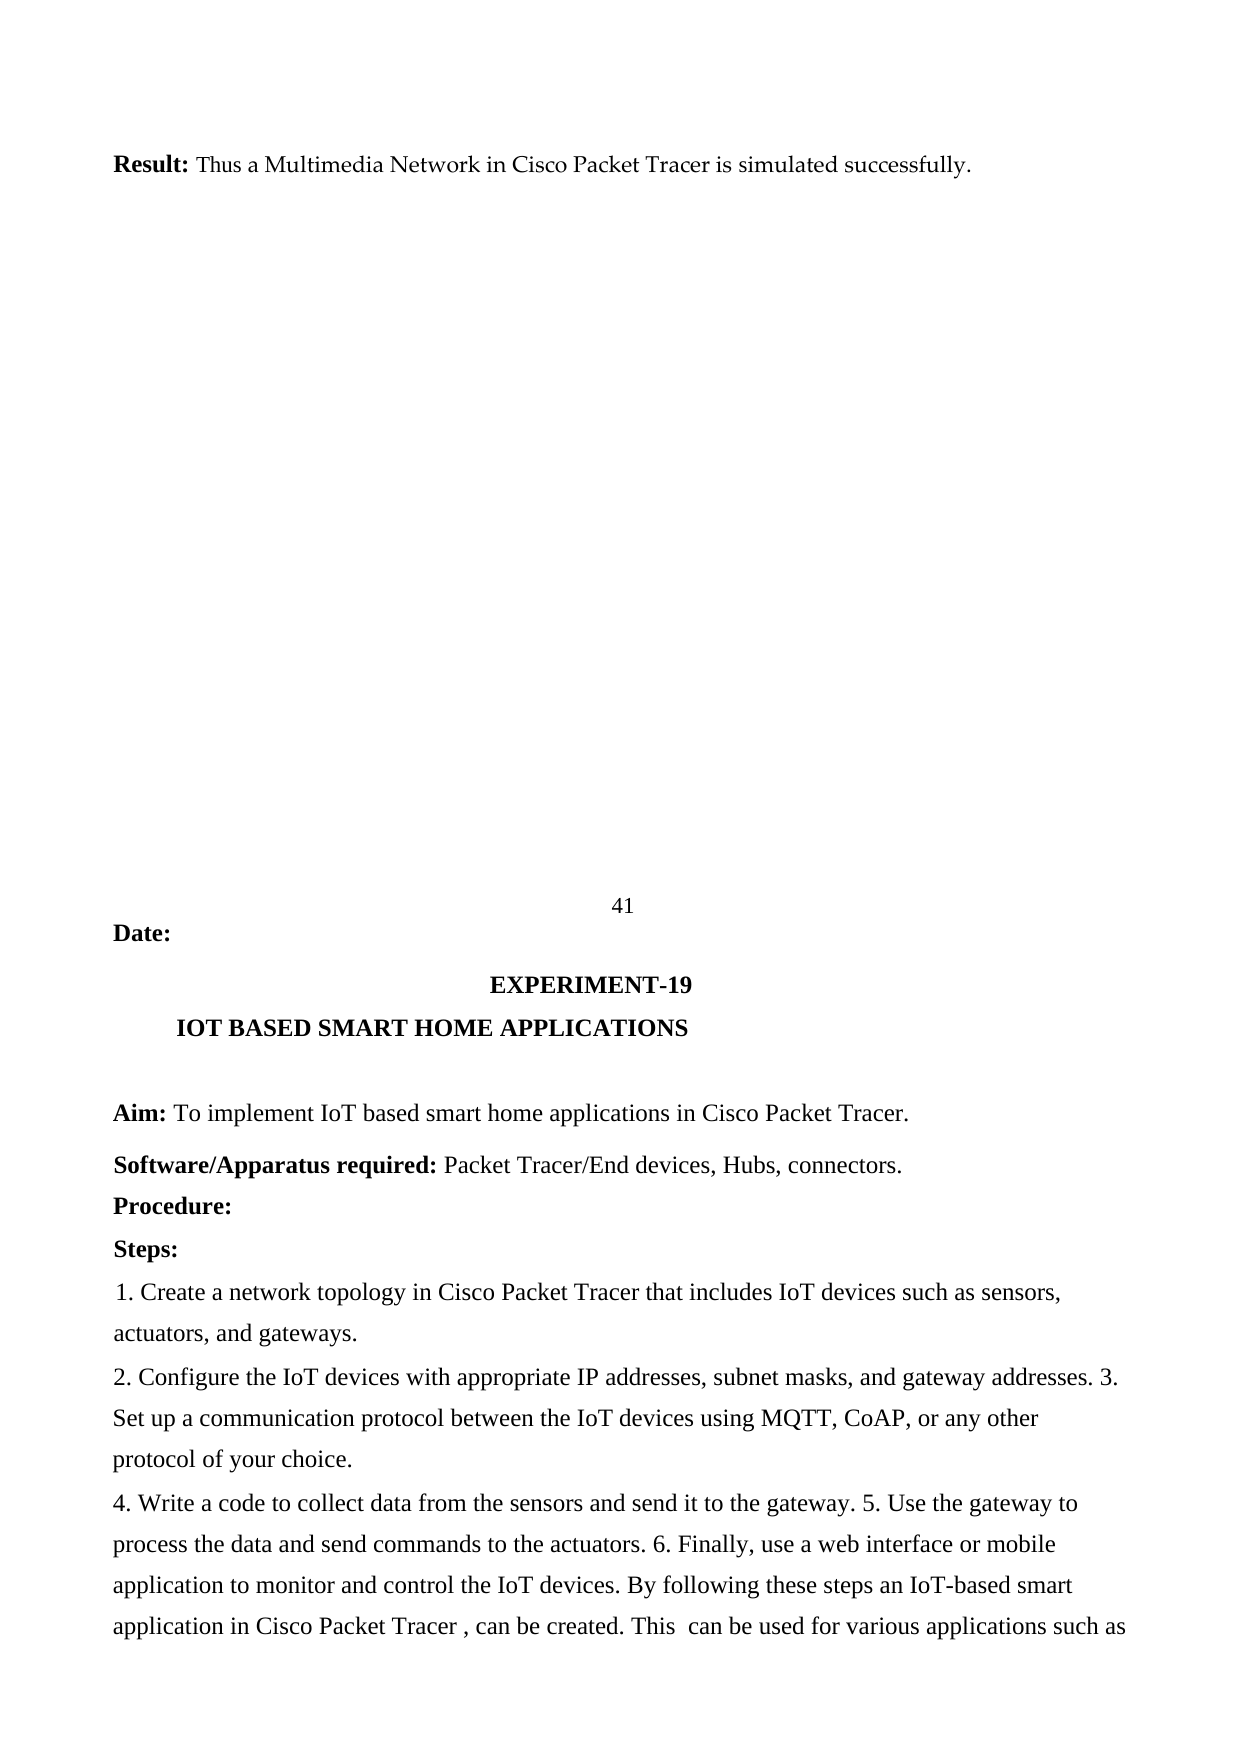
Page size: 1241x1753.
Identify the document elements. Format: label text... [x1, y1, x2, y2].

text Steps: [113, 1234, 1134, 1263]
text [113, 1488, 1135, 1640]
text Result: Thus a Multimedia Network in Cisco Packet Tracer is simulated successfully. [113, 148, 1134, 178]
text Aim: To implement IoT based smart home applications in Cisco Packet Tracer. [113, 1098, 1134, 1127]
text 41 [111, 892, 1134, 918]
text EXPERIMENT-19 [489, 970, 1134, 999]
text Date: [113, 918, 1134, 947]
text IOT BASED SMART HOME APPLICATIONS [170, 1013, 1134, 1041]
text 2. Configure the IoT devices with appropriate IP addresses, subnet masks, and gateway addresses. 3. Set up a communication protocol between the IoT devices using MQTT, CoAP, or any other protocol of your choice. [112, 1362, 1134, 1473]
text Software/Apparatus required: Packet Tracer/End devices, Hubs, connectors. Procedure: [113, 1150, 941, 1220]
text 1. Create a network topology in Cisco Packet Tracer that includes IoT devices such as sensors, actuators, and gateways. [113, 1277, 1134, 1347]
